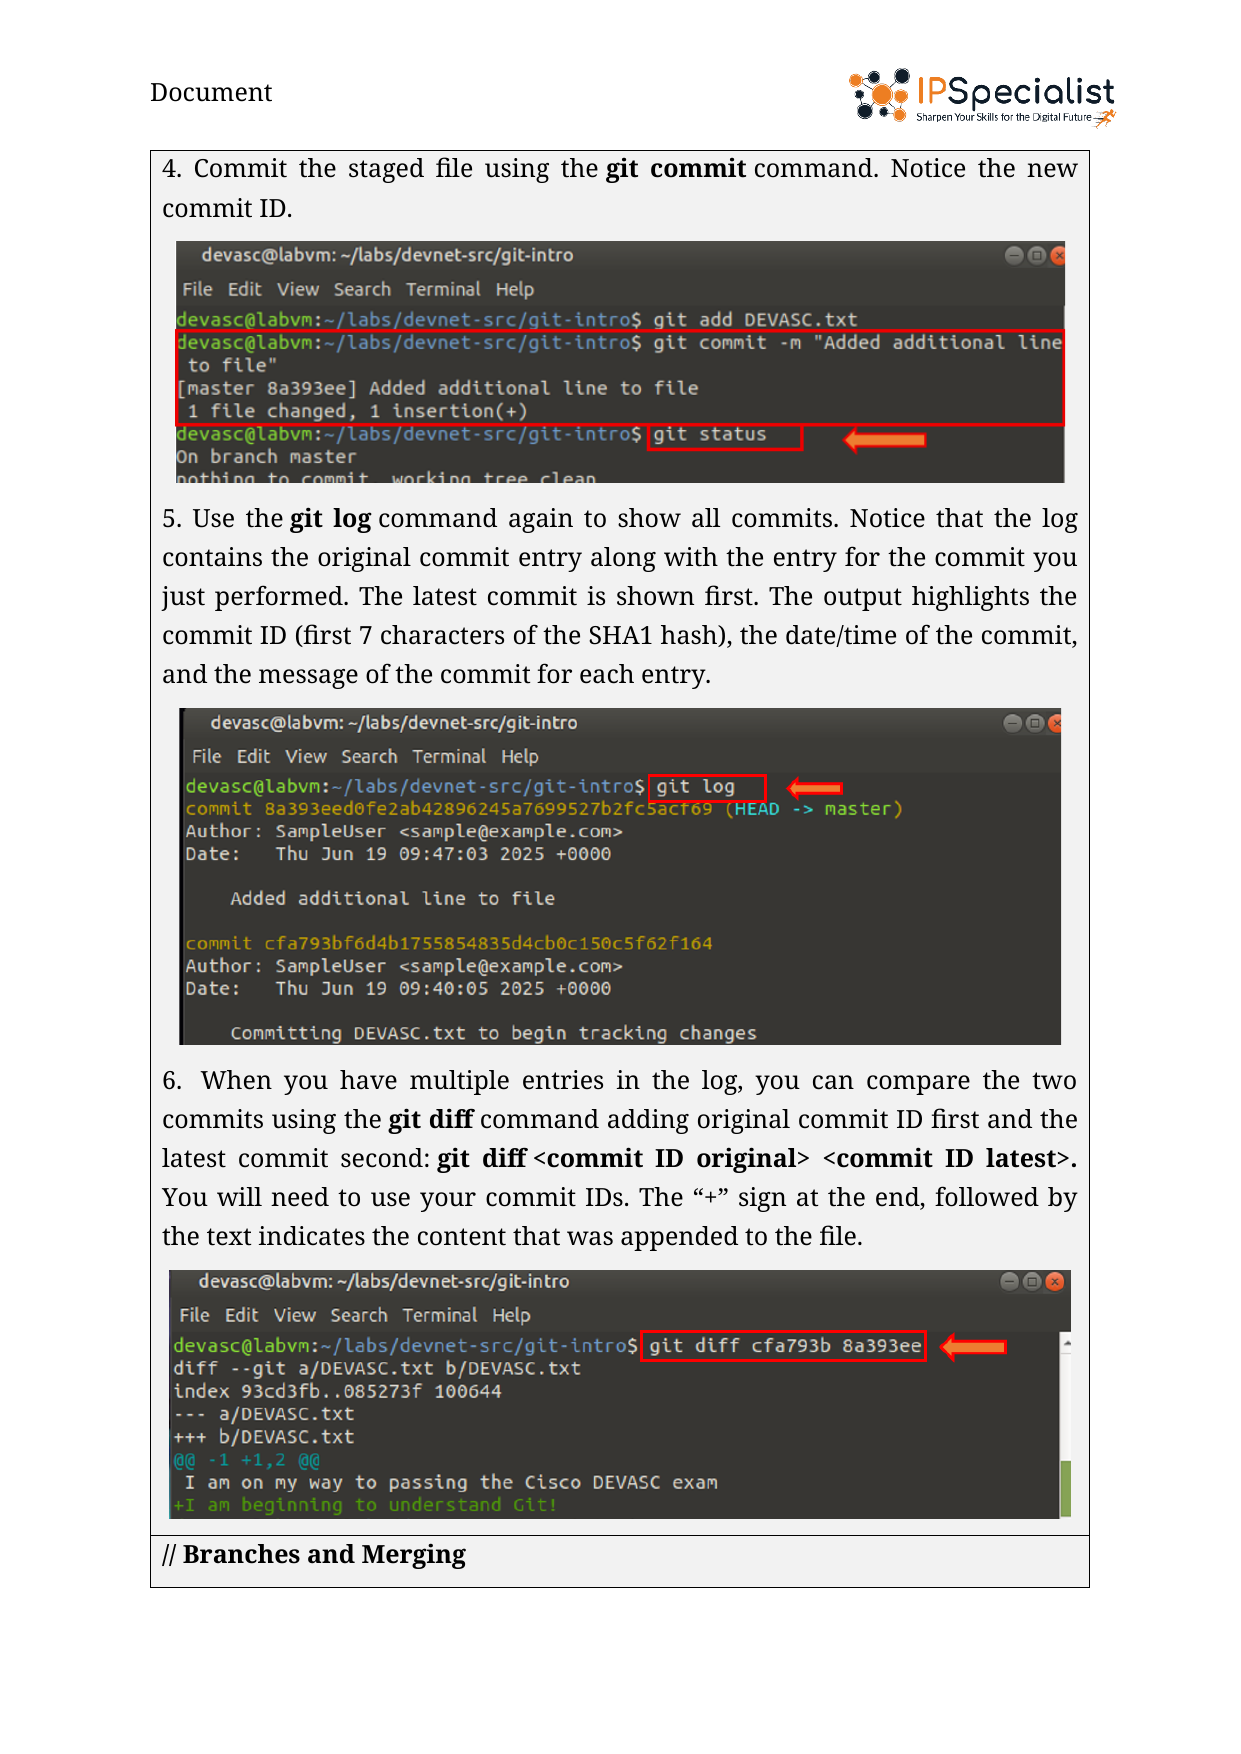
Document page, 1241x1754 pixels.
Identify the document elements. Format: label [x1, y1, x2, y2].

picture [179, 708, 1062, 1045]
table_header [151, 151, 1089, 1535]
picture [175, 241, 1066, 483]
table_cell [151, 1536, 1089, 1587]
picture [168, 1270, 1072, 1519]
picture [843, 54, 1121, 136]
